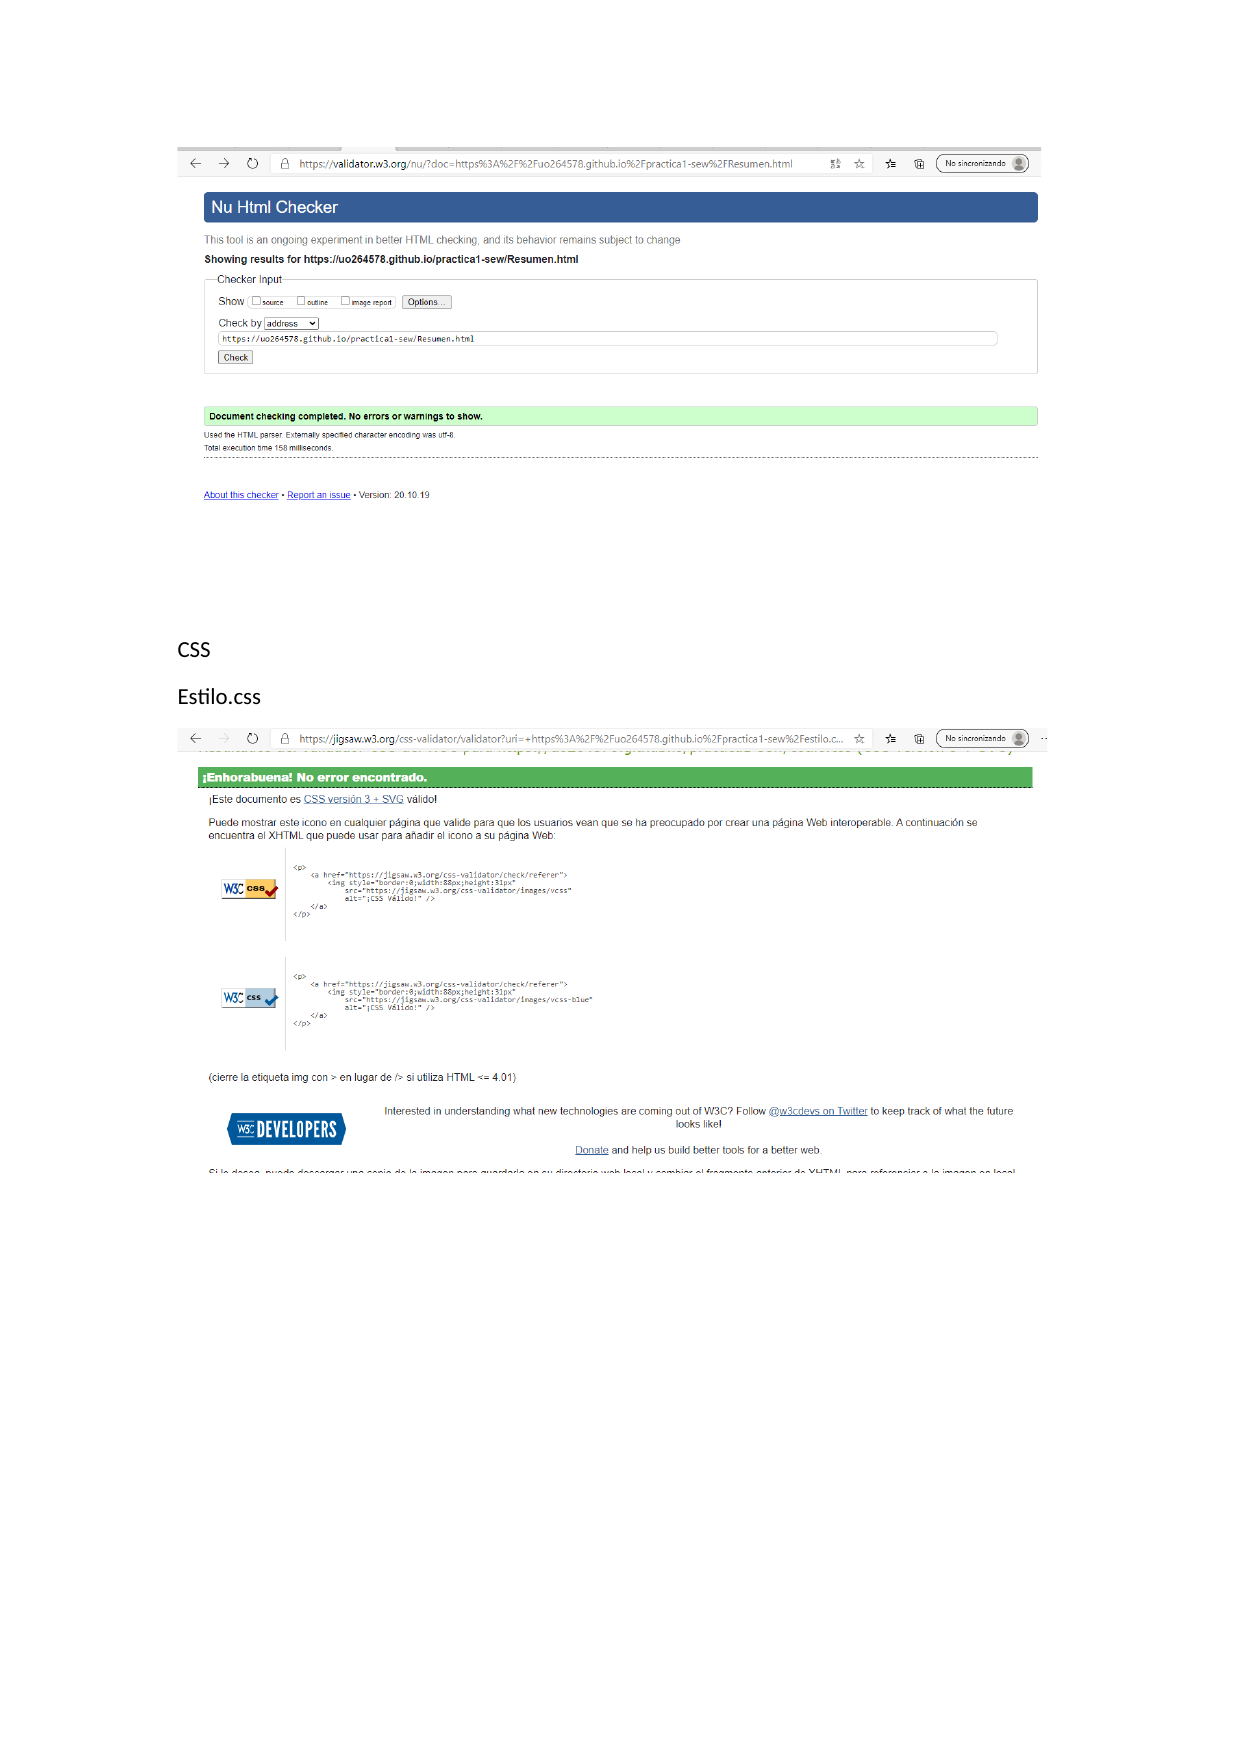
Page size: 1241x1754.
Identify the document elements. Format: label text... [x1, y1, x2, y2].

text Estilo.css [177, 682, 1063, 710]
picture [177, 728, 1048, 1173]
picture [177, 147, 1042, 570]
text CSS [177, 635, 1063, 663]
